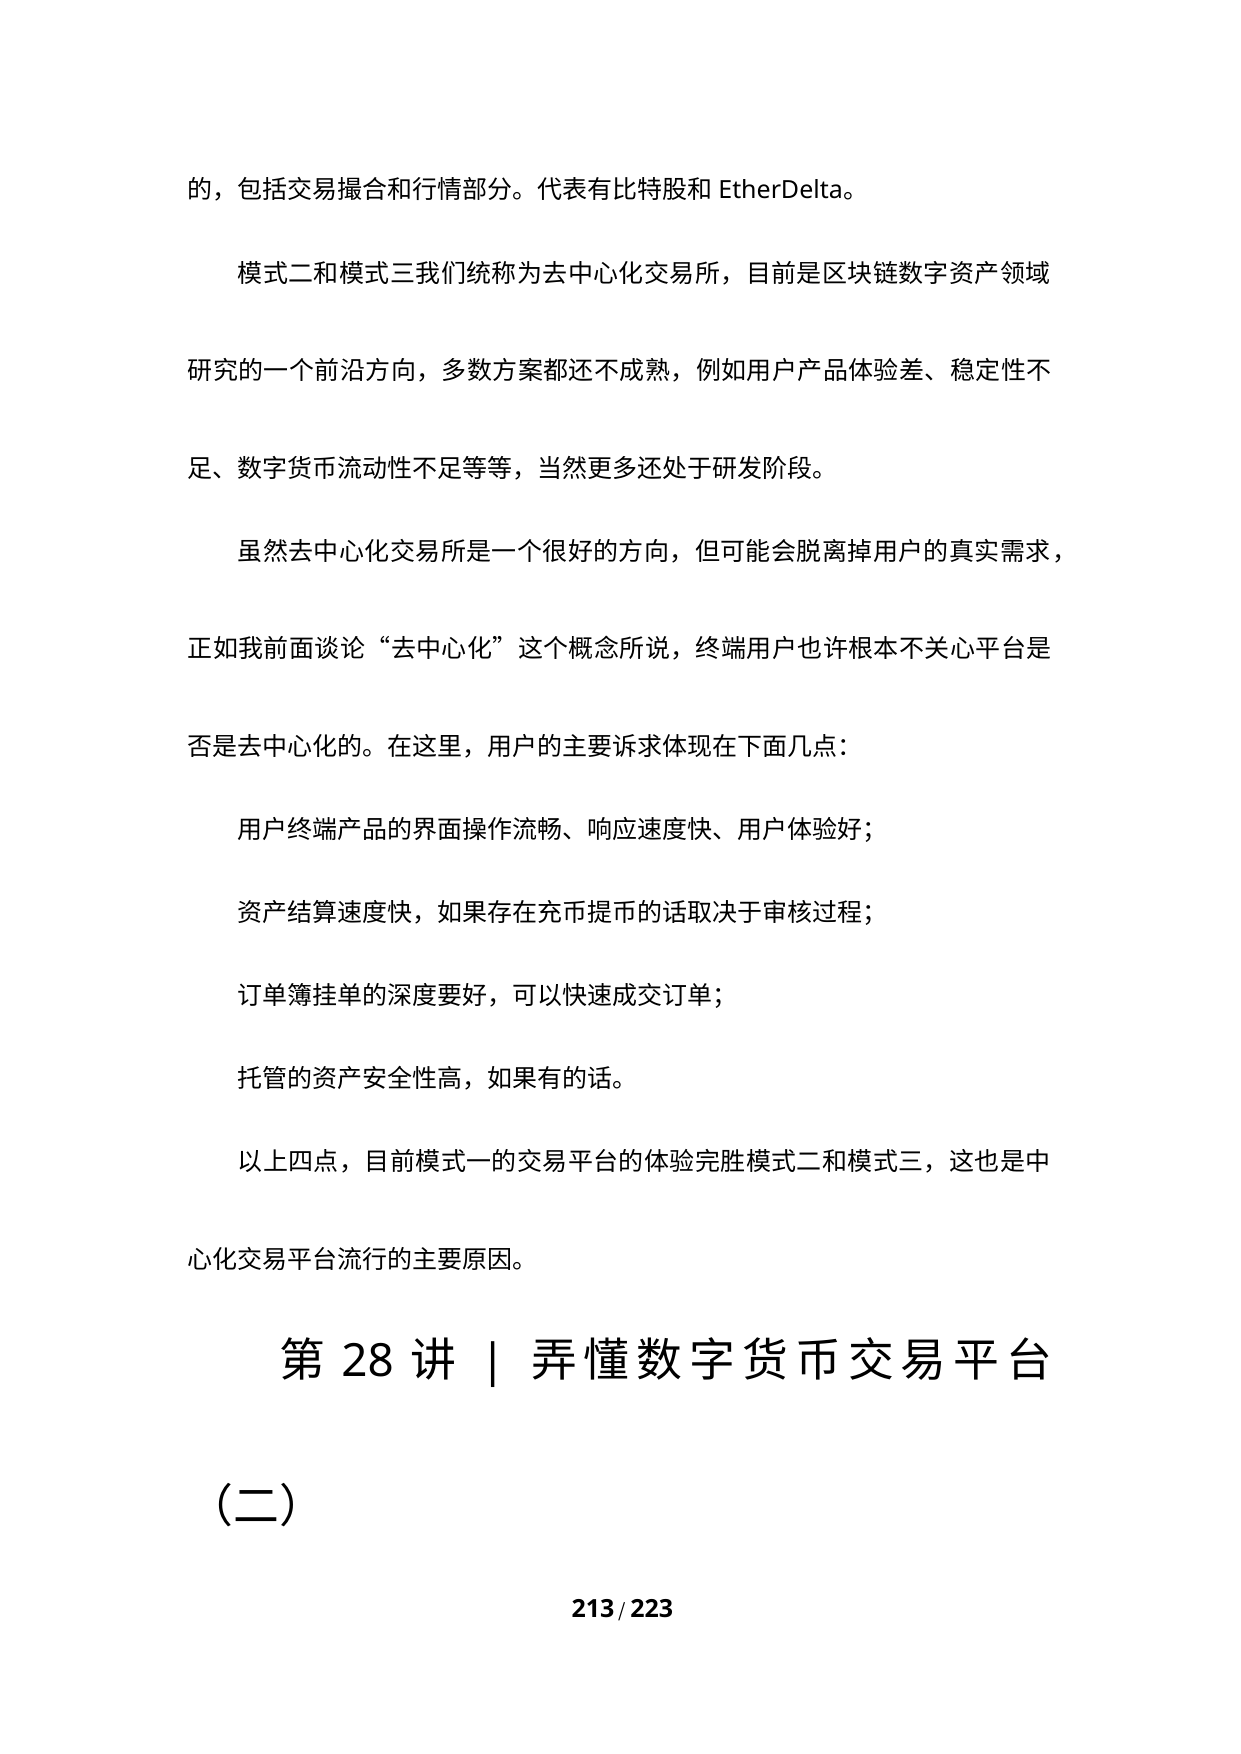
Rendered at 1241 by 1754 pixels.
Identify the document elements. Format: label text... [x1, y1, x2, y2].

text 资产结算速度快，如果存在充币提币的话取决于审核过程； [187, 878, 1053, 943]
text 托管的资产安全性高，如果有的话。 [187, 1044, 1053, 1109]
text 第28讲 | 弄懂数字货币交易平台（二）﻿ [187, 1308, 1053, 1552]
text 虽然去中心化交易所是一个很好的方向，但可能会脱离掉用户的真实需求，正如我前面谈论“去中心化”这个概念所说，终端用户也许根本不关心平台是否是去中心化的。在这里，用户的主要诉求体现在下面几点： [187, 517, 1053, 777]
text 模式二和模式三我们统称为去中心化交易所，目前是区块链数字资产领域研究的一个前沿方向，多数方案都还不成熟，例如用户产品体验差、稳定性不足、数字货币流动性不足等等，当然更多还处于研发阶段。 [187, 239, 1053, 499]
text 用户终端产品的界面操作流畅、响应速度快、用户体验好； [187, 795, 1053, 860]
text 以上四点，目前模式一的交易平台的体验完胜模式二和模式三，这也是中心化交易平台流行的主要原因。 [187, 1127, 1053, 1290]
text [187, 156, 1053, 221]
text 订单簿挂单的深度要好，可以快速成交订单； [187, 961, 1053, 1026]
